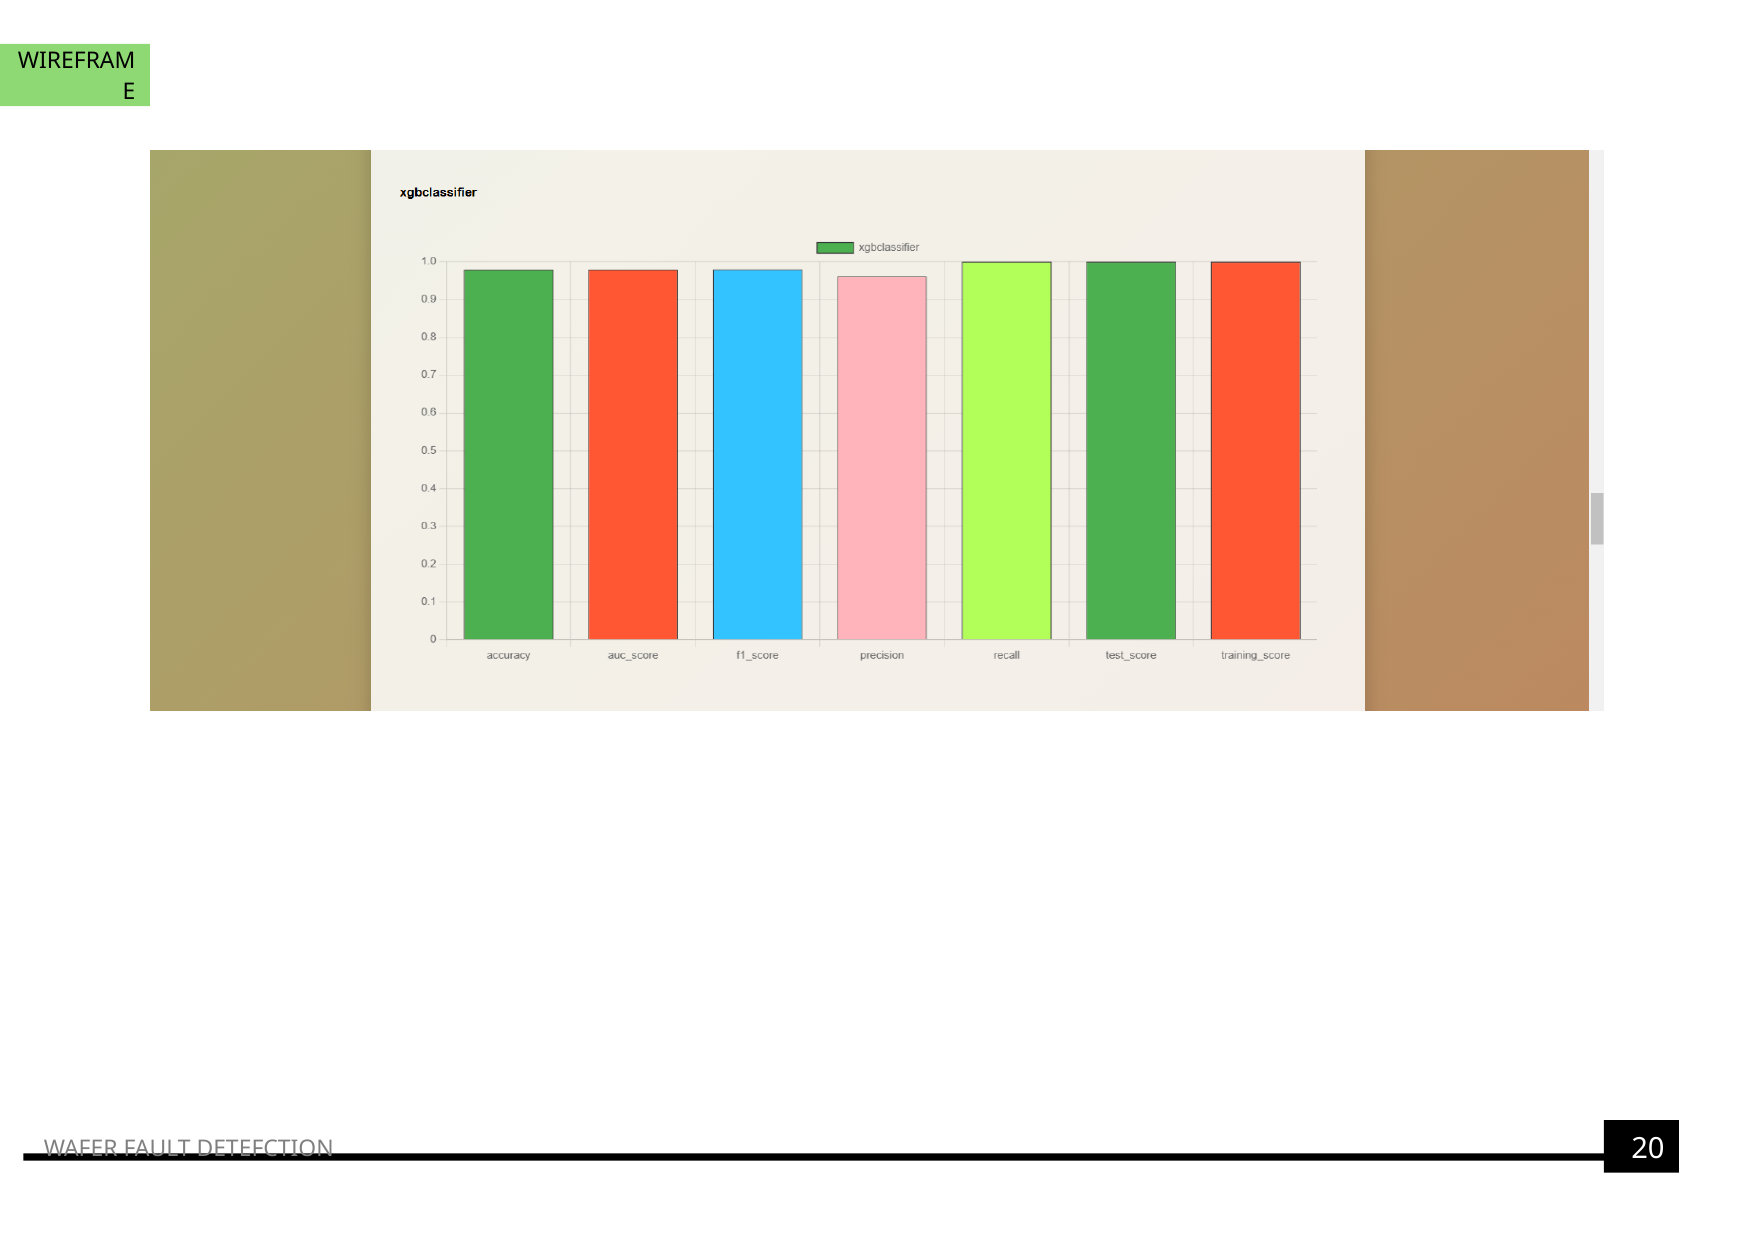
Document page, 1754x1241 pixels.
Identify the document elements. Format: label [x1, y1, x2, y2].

picture [150, 150, 1604, 711]
